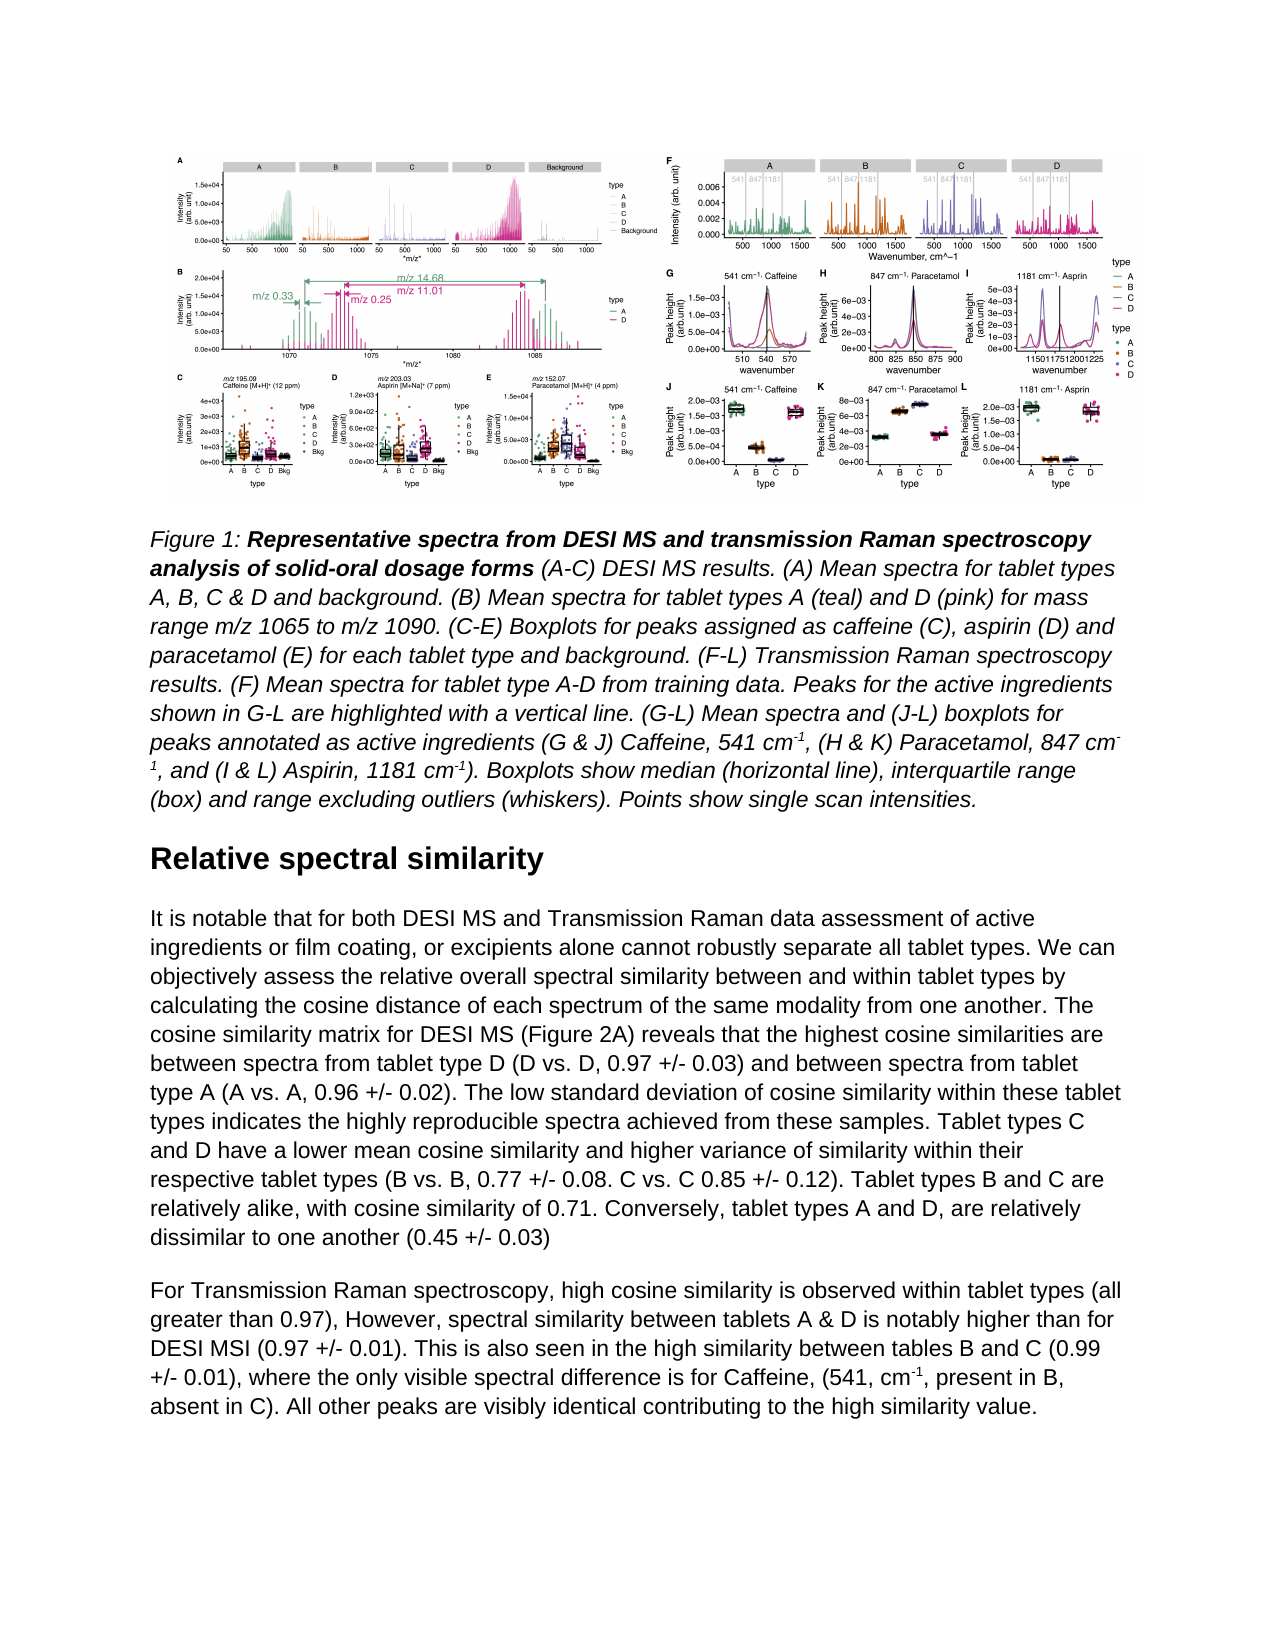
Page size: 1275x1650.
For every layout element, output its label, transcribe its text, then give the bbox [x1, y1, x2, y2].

text Figure 1: Representative spectra from DESI MS and transmission Raman spectroscopy analysis of solid-oral dosage forms (A-C) DESI MS results. (A) Mean spectra for tablet types A, B, C & D and background. (B) Mean spectra for tablet types A (teal) and D (pink) for mass range m/z 1065 to m/z 1090. (C-E) Boxplots for peaks assigned as caffeine (C), aspirin (D) and paracetamol (E) for each tablet type and background. (F-L) Transmission Raman spectroscopy results. (F) Mean spectra for tablet type A-D from training data. Peaks for the active ingredients shown in G-L are highlighted with a vertical line. (G-L) Mean spectra and (J-L) boxplots for peaks annotated as active ingredients (G & J) Caffeine, 541 cm-1, (H & K) Paracetamol, 847 cm-1, and (I & L) Aspirin, 1181 cm-1). Boxplots show median (horizontal line), interquartile range (box) and range excluding outliers (whiskers). Points show single scan intensities. [150, 526, 1125, 813]
subtitle Relative spectral similarity [150, 840, 1125, 876]
text For Transmission Raman spectroscopy, high cosine similarity is observed within tablet types (all greater than 0.97), However, spectral similarity between tablets A & D is notably higher than for DESI MSI (0.97 +/- 0.01). This is also seen in the high similarity between tables B and C (0.99 +/- 0.01), where the only visible spectral difference is for Caffeine, (541, cm-1, present in B, absent in C). All other peaks are visibly identical contributing to the high similarity value. [150, 1277, 1125, 1419]
text It is notable that for both DESI MS and Transmission Raman data assessment of active ingredients or film coating, or excipients alone cannot robustly separate all tablet types. We can objectively assess the relative overall spectral similarity between and within tablet types by calculating the cosine distance of each spectrum of the same modality from one another. The cosine similarity matrix for DESI MS (Figure 2A) reveals that the highest cosine similarities are between spectra from tablet type D (D vs. D, 0.97 +/- 0.03) and between spectra from tablet type A (A vs. A, 0.96 +/- 0.02). The low standard deviation of cosine similarity within these tablet types indicates the highly reproducible spectra achieved from these samples. Tablet types C and D have a lower mean cosine similarity and higher variance of similarity within their respective tablet types (B vs. B, 0.77 +/- 0.08. C vs. C 0.85 +/- 0.12). Tablet types B and C are relatively alike, with cosine similarity of 0.71. Conversely, tablet types A and D, are relatively dissimilar to one another (0.45 +/- 0.03) [150, 905, 1125, 1250]
